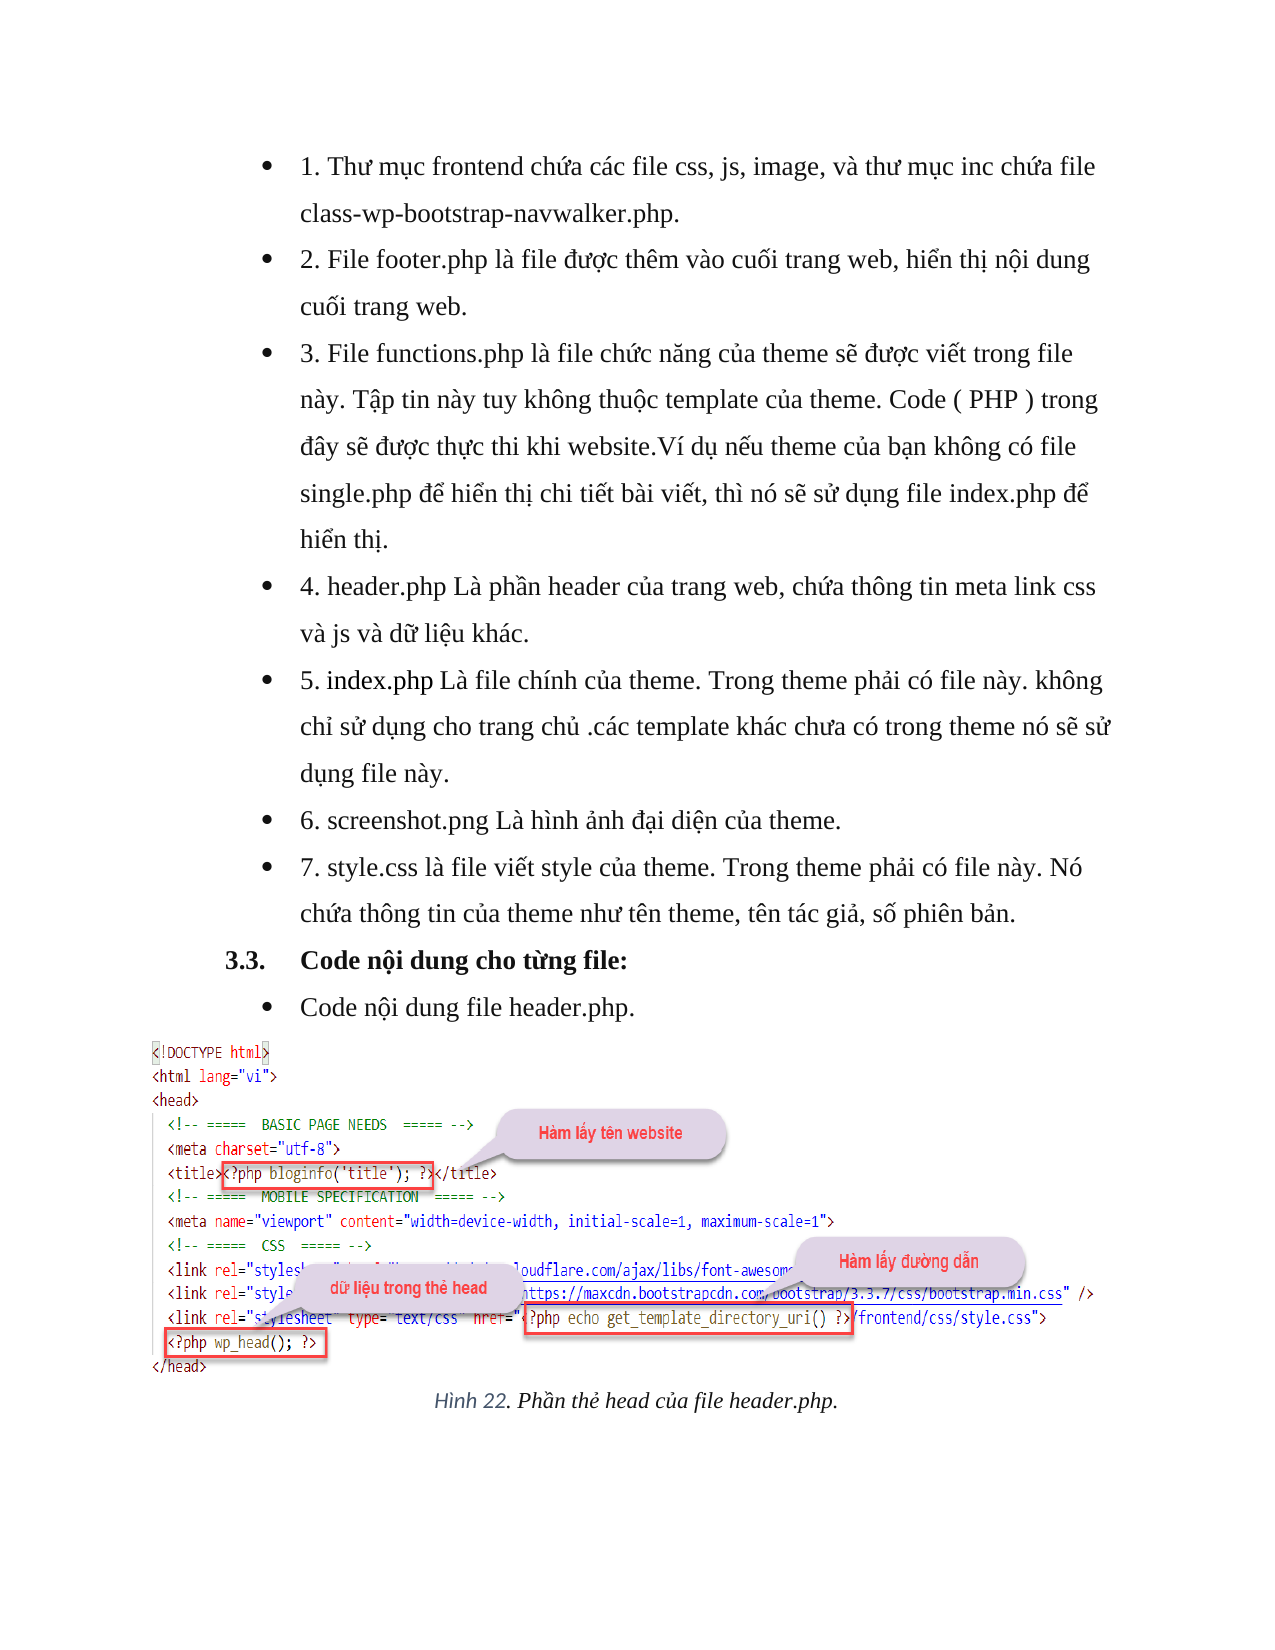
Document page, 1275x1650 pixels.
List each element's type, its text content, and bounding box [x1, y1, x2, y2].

list 7. style.css là file viết style của theme. Trong theme phải có file này. Nó chứa thông tin của theme như tên theme, tên tác giả, số phiên bản. [262, 851, 1125, 929]
list 4. header.php Là phần header của trang web, chứa thông tin meta link css và js và dữ liệu khác. [262, 570, 1125, 648]
list 2. File footer.php là file được thêm vào cuối trang web, hiển thị nội dung cuối trang web. [262, 243, 1125, 321]
list 3. File functions.php là file chức năng của theme sẽ được viết trong file này. Tập tin này tuy không thuộc template của theme. Code ( PHP ) trong đây sẽ được thực thi khi website.Ví dụ nếu theme của bạn không có file single.php để hiển thị chi tiết bài viết, thì nó sẽ sử dụng file index.php để hiển thị. [262, 337, 1125, 555]
list Code nội dung cho từng file: [225, 944, 1125, 975]
list 6. screenshot.png Là hình ảnh đại diện của theme. [262, 804, 1125, 835]
list Code nội dung file header.php. [262, 991, 1125, 1022]
list 1. Thư mục frontend chứa các file css, js, image, và thư mục inc chứa file class-wp-bootstrap-navwalker.php. [262, 150, 1125, 228]
text Hình 22. Phần thẻ head của file header.php. [150, 1387, 1125, 1415]
picture [150, 1038, 1124, 1373]
list 5. index.php Là file chính của theme. Trong theme phải có file này. không chỉ sử dụng cho trang chủ .các template khác chưa có trong theme nó sẽ sử dụng file này. [262, 664, 1125, 788]
